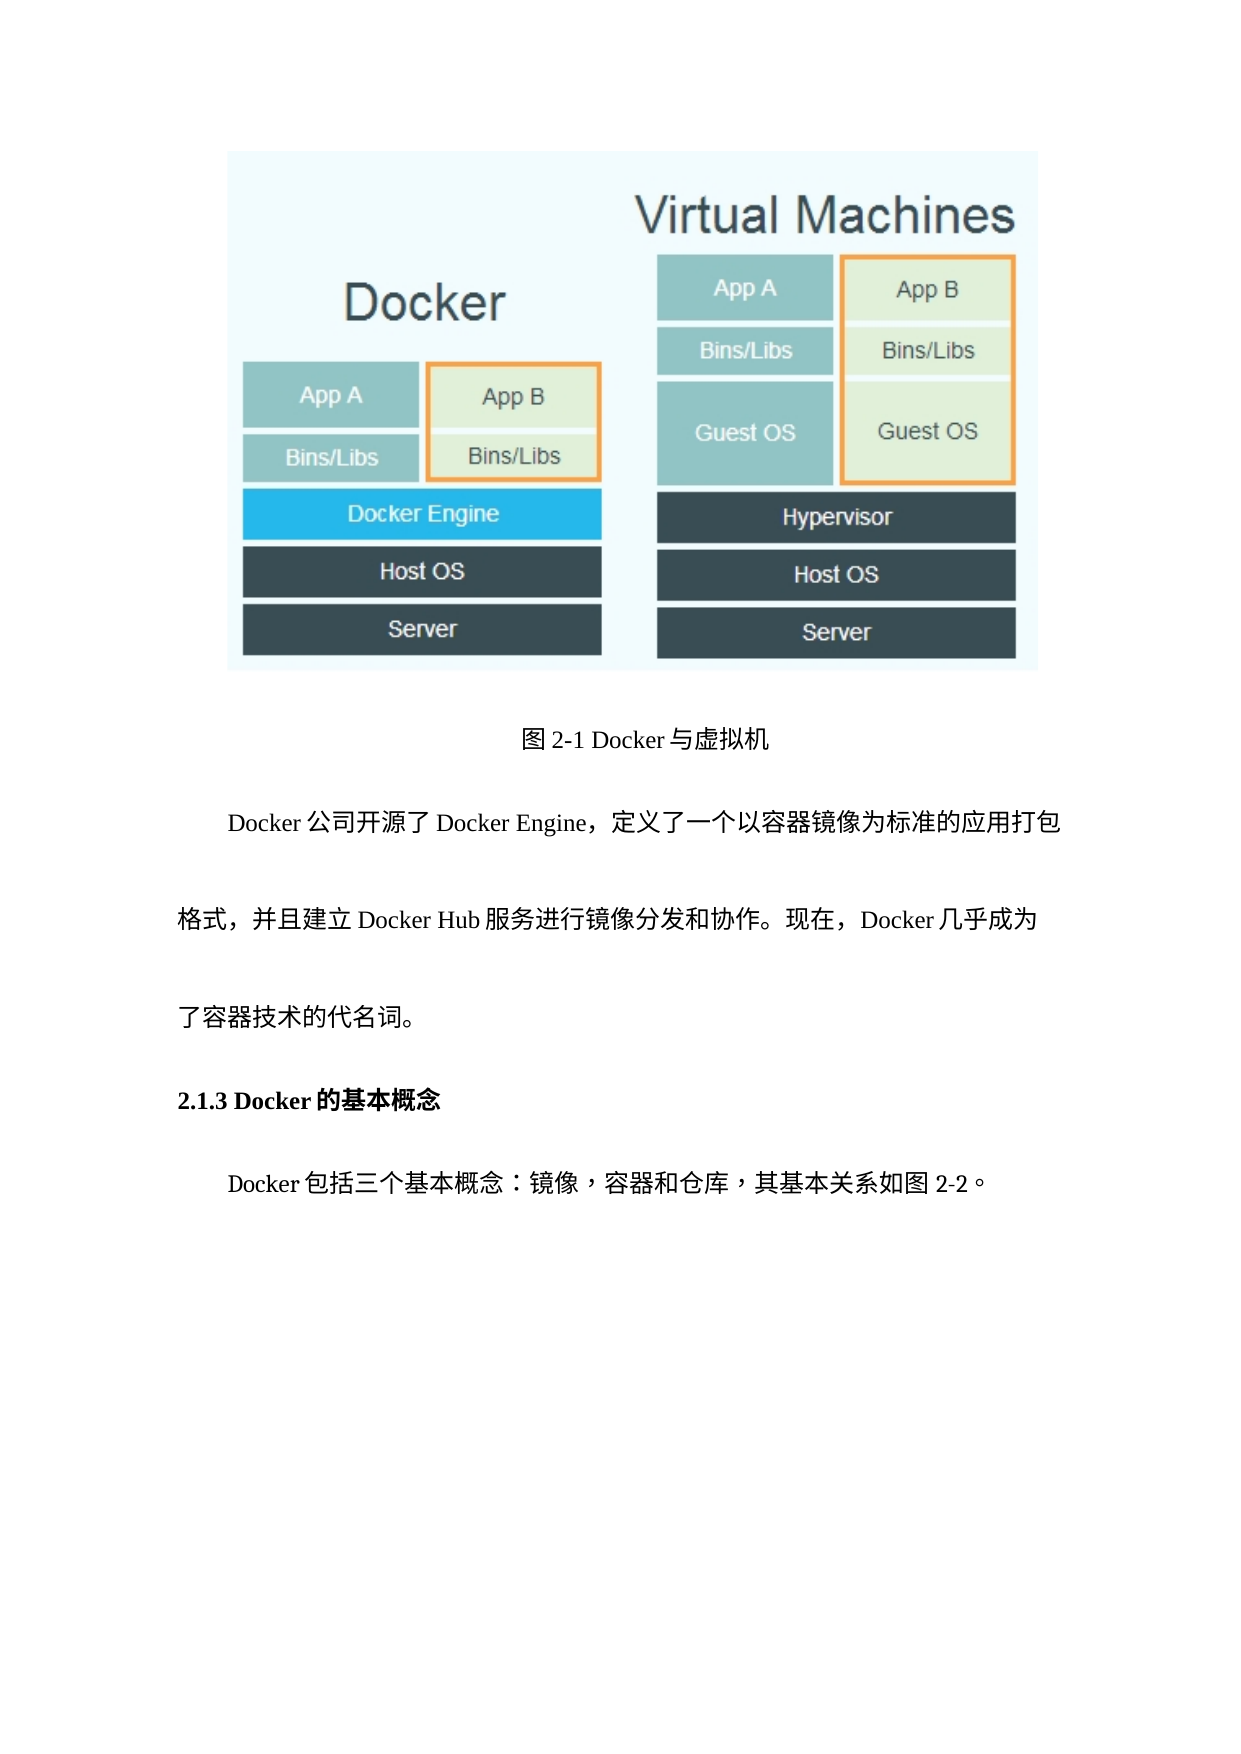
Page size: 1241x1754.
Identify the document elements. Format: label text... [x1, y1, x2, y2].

text 2.1.3 Docker的基本概念 [177, 1066, 1063, 1131]
picture [227, 151, 1039, 672]
text Docker包括三个基本概念：镜像，容器和仓库，其基本关系如图2-2。 [177, 1150, 1063, 1215]
text 图 2-1 Docker与虚拟机 [177, 705, 1063, 770]
text Docker公司开源了Docker Engine，定义了一个以容器镜像为标准的应用打包格式，并且建立Docker Hub服务进行镜像分发和协作。现在，Docker几乎成为了容器技术的代名词。 [177, 788, 1063, 1048]
